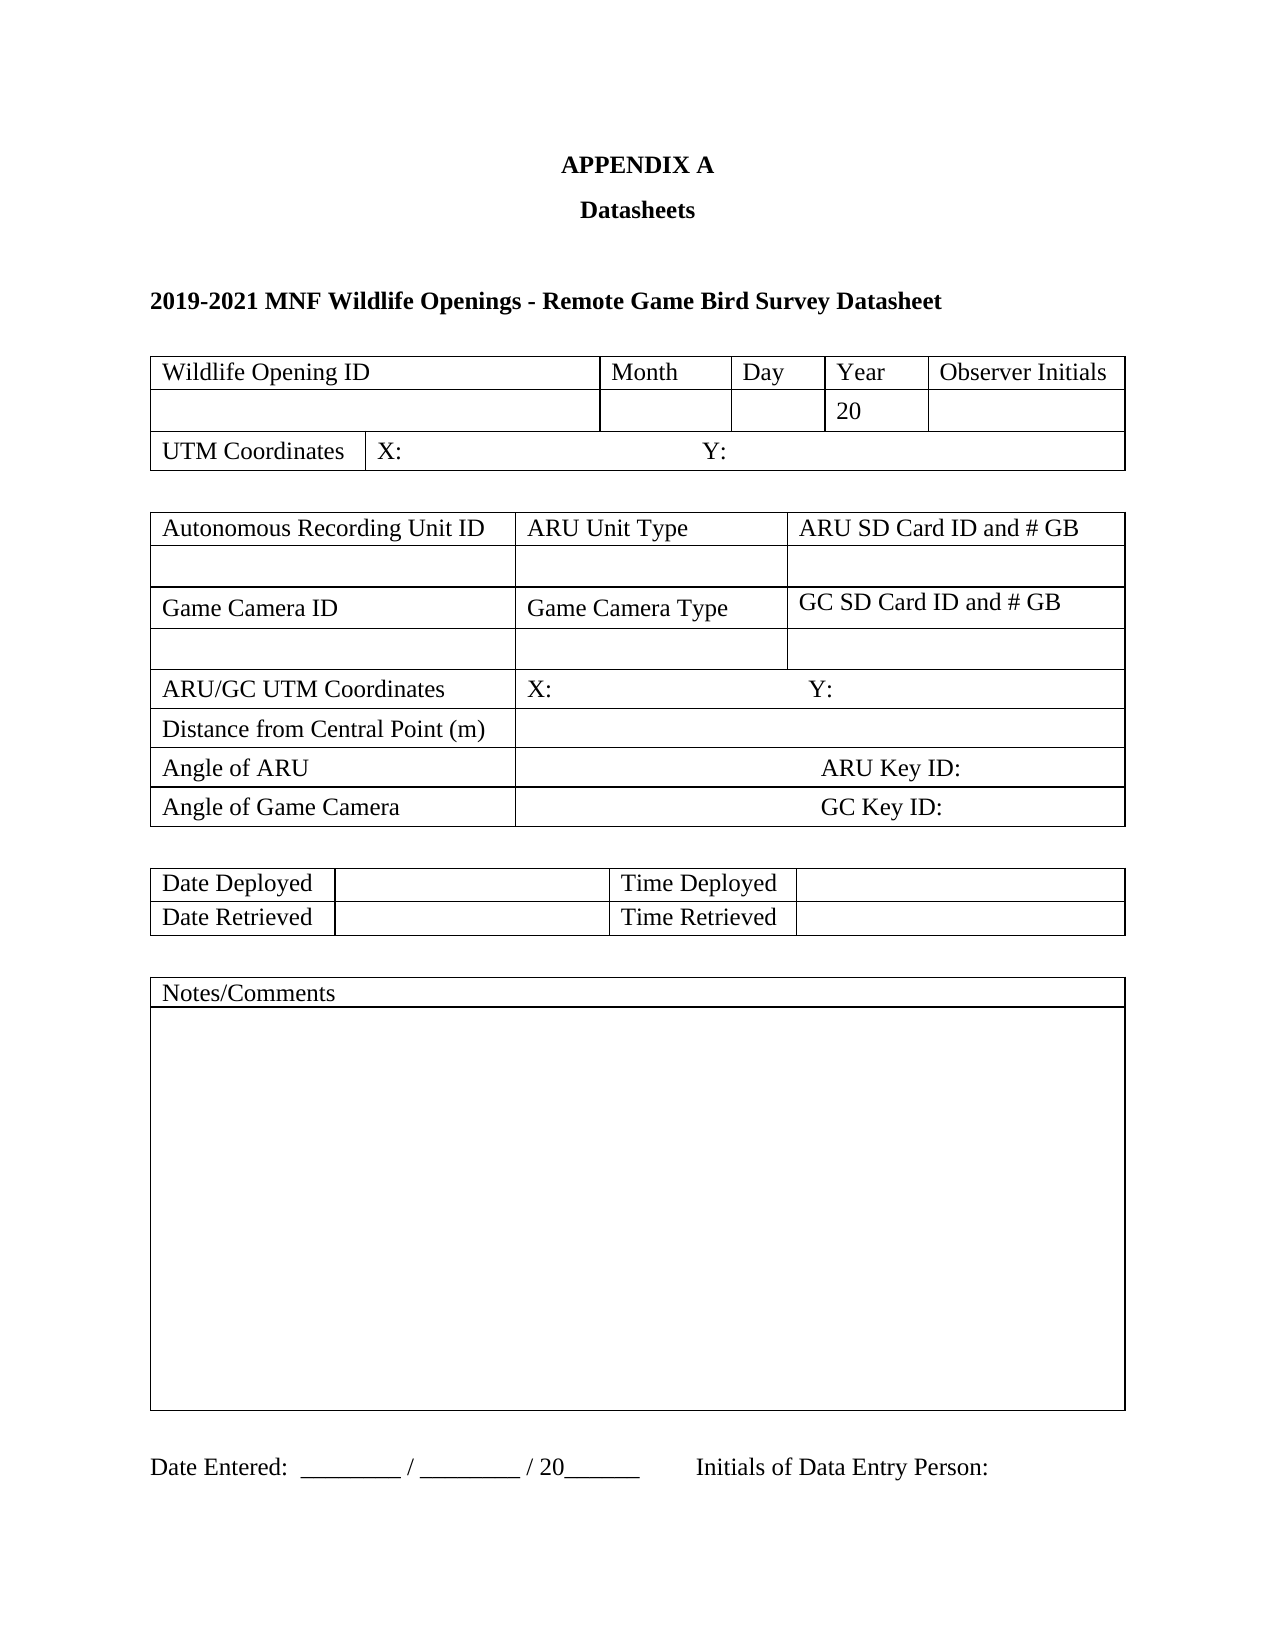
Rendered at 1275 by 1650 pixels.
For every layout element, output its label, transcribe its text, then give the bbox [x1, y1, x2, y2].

table_cell [151, 629, 515, 669]
table_header Notes/Comments [151, 978, 1124, 1006]
table_cell UTM Coordinates [151, 432, 365, 470]
table_cell [516, 709, 1124, 747]
table_cell [516, 546, 787, 586]
table_cell X: Y: [366, 432, 1124, 470]
text Date Entered: ________ / ________ / 20______ Initials of Data Entry Person: [150, 1452, 1125, 1481]
text Datasheets [150, 195, 1125, 224]
table_cell [797, 902, 1124, 935]
table_cell Distance from Central Point (m) [151, 709, 515, 747]
table_cell ARU Key ID: [516, 748, 1124, 786]
table_cell [151, 546, 515, 586]
table_cell 20 [826, 390, 928, 431]
table_cell [788, 546, 1124, 586]
table_cell [516, 629, 787, 669]
table_cell Angle of ARU [151, 748, 515, 786]
table_cell [336, 902, 609, 935]
text APPENDIX A [150, 150, 1125, 179]
table_header Observer Initials [929, 357, 1124, 389]
table_header Wildlife Opening ID [151, 357, 599, 389]
table_cell [151, 1008, 1124, 1410]
table_cell Date Retrieved [151, 902, 334, 935]
table_header ARU SD Card ID and # GB [788, 513, 1124, 545]
table_header Date Deployed [151, 869, 334, 901]
table_cell Game Camera Type [516, 588, 787, 627]
table_header [797, 869, 1124, 901]
table_cell ARU/GC UTM Coordinates [151, 670, 515, 708]
table_cell Angle of Game Camera [151, 788, 515, 826]
table_cell [601, 390, 731, 431]
table_cell [151, 390, 599, 431]
table_cell Game Camera ID [151, 588, 515, 627]
table_cell X: Y: [516, 670, 1124, 708]
table_cell GC SD Card ID and # GB [788, 588, 1124, 627]
table_header [336, 869, 609, 901]
table_cell GC Key ID: [516, 788, 1124, 826]
table_header ARU Unit Type [516, 513, 787, 545]
table_cell [788, 629, 1124, 669]
table_header Autonomous Recording Unit ID [151, 513, 515, 545]
table_header Time Deployed [610, 869, 796, 901]
table_header Month [601, 357, 731, 389]
table_cell [732, 390, 824, 431]
table_header Day [732, 357, 824, 389]
table_header Year [826, 357, 928, 389]
table_cell Time Retrieved [610, 902, 796, 935]
text 2019-2021 MNF Wildlife Openings - Remote Game Bird Survey Datasheet [150, 286, 1125, 315]
table_cell [929, 390, 1124, 431]
